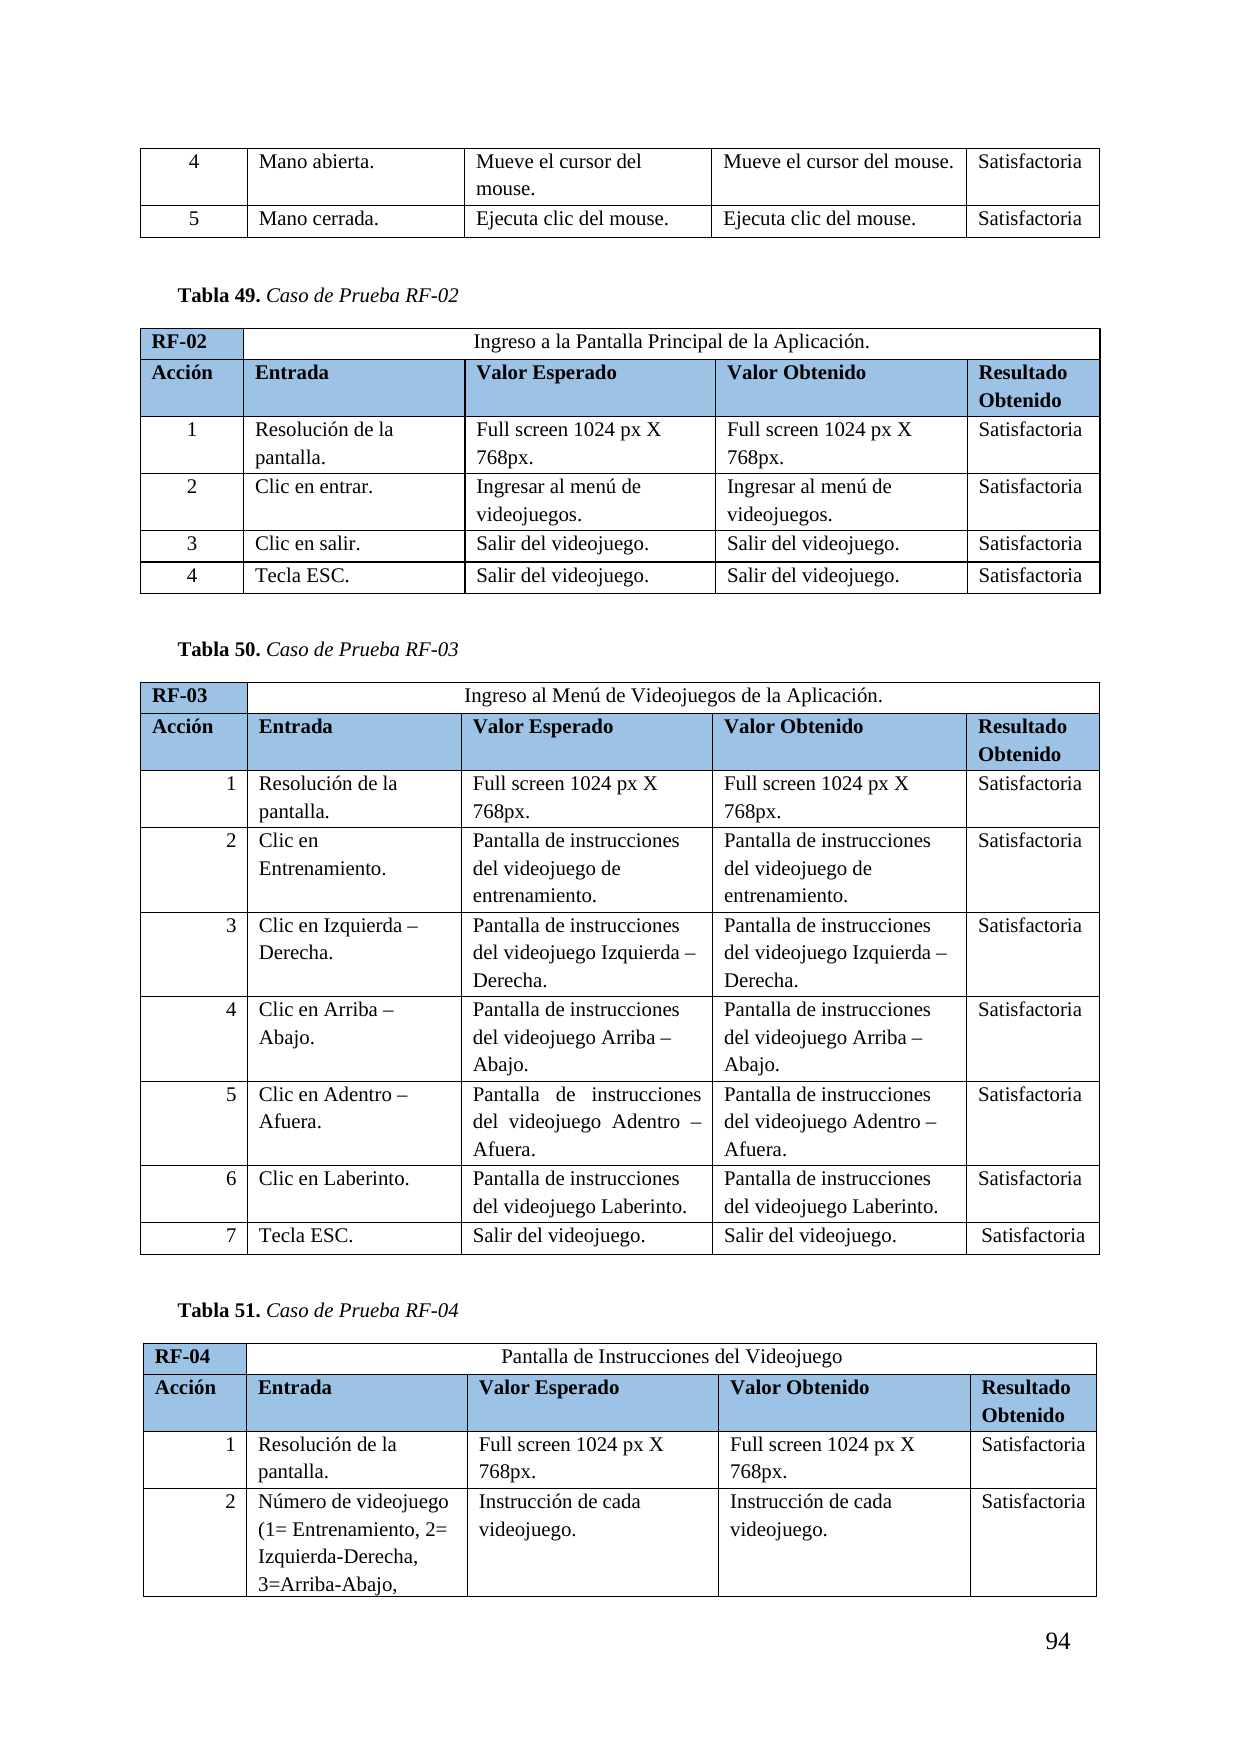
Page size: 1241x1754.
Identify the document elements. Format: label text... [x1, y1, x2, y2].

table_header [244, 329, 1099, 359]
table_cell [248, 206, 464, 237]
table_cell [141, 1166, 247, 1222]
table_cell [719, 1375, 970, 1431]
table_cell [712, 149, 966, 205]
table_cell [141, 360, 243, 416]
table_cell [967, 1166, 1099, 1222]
text Tabla 51. Caso de Prueba RF-04 [177, 1298, 1063, 1322]
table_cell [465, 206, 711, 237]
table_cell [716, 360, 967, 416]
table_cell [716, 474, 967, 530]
text Tabla 50. Caso de Prueba RF-03 [177, 637, 1063, 661]
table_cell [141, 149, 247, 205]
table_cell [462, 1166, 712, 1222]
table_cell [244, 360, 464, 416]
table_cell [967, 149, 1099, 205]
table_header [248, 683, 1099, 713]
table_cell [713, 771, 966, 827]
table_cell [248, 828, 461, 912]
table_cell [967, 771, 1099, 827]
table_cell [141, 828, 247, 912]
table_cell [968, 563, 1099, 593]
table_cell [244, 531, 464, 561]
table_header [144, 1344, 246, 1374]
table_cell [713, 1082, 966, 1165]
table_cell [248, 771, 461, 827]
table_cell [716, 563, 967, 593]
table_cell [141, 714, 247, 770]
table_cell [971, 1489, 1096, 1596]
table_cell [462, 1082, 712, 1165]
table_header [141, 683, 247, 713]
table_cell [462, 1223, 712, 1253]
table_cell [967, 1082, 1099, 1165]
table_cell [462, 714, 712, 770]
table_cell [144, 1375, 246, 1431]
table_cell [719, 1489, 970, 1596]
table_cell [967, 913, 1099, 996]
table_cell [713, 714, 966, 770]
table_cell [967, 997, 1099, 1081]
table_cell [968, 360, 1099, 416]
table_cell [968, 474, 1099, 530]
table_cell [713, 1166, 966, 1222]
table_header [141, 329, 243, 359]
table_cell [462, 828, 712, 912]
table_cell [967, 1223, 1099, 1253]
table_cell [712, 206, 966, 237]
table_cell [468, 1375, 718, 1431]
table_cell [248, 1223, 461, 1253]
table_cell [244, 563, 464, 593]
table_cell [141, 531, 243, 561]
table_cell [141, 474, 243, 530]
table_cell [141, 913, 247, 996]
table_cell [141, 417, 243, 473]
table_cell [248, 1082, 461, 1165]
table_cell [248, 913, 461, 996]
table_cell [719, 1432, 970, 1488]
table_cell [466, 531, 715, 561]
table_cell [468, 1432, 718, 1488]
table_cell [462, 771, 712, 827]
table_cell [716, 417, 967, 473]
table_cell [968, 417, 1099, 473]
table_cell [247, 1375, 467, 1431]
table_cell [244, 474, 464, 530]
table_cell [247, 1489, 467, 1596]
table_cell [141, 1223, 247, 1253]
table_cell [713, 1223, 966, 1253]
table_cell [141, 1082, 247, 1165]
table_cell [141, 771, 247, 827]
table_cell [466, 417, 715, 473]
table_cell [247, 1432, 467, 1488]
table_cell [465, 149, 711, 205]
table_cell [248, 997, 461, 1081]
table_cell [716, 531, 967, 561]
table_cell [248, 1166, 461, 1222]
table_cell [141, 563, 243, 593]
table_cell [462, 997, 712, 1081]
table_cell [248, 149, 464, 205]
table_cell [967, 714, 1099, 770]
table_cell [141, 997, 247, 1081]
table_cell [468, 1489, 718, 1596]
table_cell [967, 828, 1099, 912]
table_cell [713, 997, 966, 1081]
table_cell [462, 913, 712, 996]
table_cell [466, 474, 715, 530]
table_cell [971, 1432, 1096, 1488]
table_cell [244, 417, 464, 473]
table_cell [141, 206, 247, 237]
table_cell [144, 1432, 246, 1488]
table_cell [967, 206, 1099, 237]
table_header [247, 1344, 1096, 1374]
text Tabla 49. Caso de Prueba RF-02 [177, 283, 1063, 307]
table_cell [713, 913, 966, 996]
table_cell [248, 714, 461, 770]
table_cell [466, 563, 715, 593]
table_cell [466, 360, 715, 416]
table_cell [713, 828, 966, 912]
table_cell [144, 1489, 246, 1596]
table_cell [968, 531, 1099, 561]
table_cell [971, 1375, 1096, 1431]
